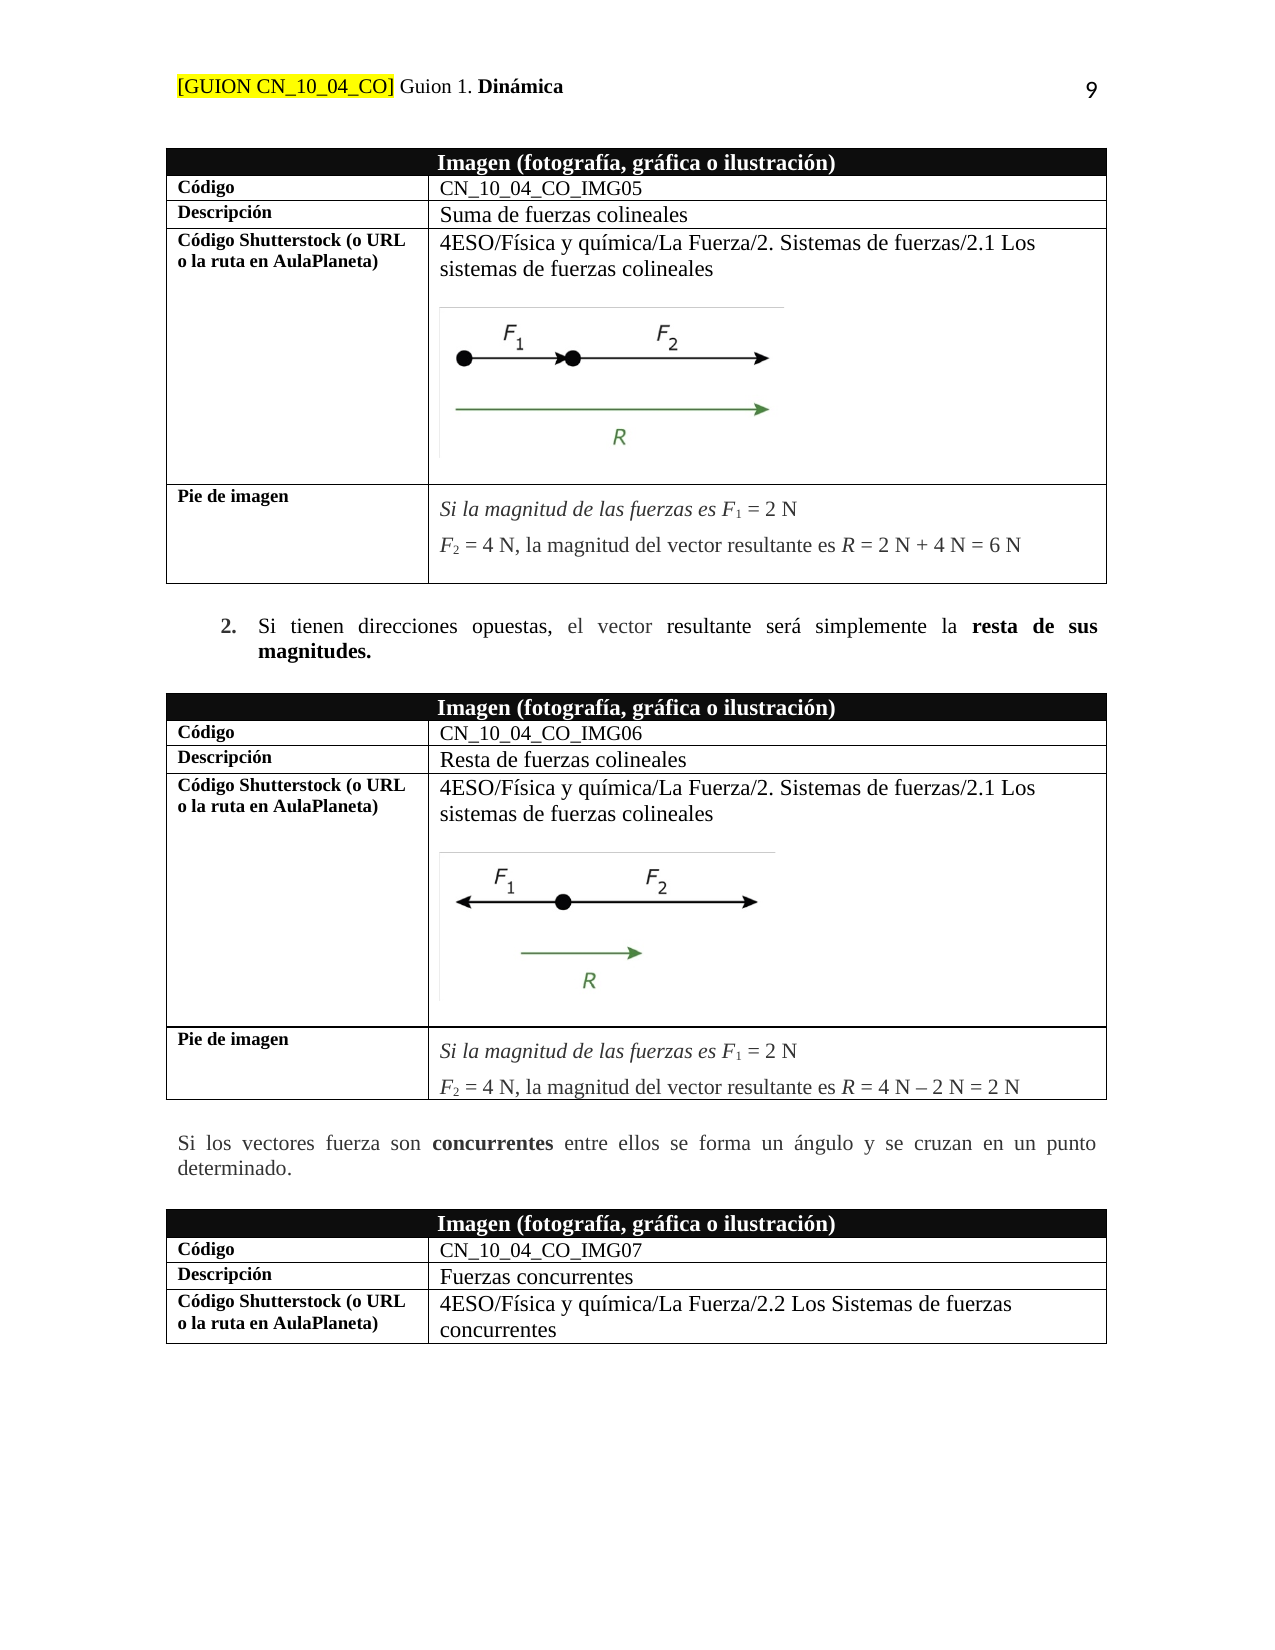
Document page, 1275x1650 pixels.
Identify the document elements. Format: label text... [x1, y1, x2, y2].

picture [439, 852, 776, 1001]
table_cell 4ESO/Física y química/La Fuerza/2. Sistemas de fuerzas/2.1 Los sistemas de fuerzas colineales [429, 774, 1106, 1026]
table_cell Si la magnitud de las fuerzas es F1 = 2 N F2 = 4 N, la magnitud del vector resultante es R = 2 N + 4 N = 6 N [429, 485, 1106, 583]
table_cell Descripción [167, 1263, 428, 1289]
table_cell Código [167, 721, 428, 745]
table_cell Fuerzas concurrentes [429, 1263, 1106, 1289]
table_cell Resta de fuerzas colineales [429, 746, 1106, 773]
table_cell CN_10_04_CO_IMG07 [429, 1238, 1106, 1262]
table_cell Descripción [167, 746, 428, 773]
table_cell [167, 229, 428, 484]
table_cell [429, 229, 1106, 484]
text Si los vectores fuerza son concurrentes entre ellos se forma un ángulo y se cruzan en un punto determinado. [177, 1129, 1098, 1180]
table_cell Pie de imagen [167, 1028, 428, 1099]
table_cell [429, 1290, 1106, 1343]
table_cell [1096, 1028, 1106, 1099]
table_cell Código [167, 176, 428, 200]
list Si tienen direcciones opuestas, el vector resultante será simplemente la resta de sus magnitudes. [220, 613, 1098, 664]
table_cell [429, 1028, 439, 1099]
table_cell Código Shutterstock (o URL o la ruta en AulaPlaneta) [167, 774, 428, 1026]
table_header Imagen (fotografía, gráfica o ilustración) [167, 694, 1106, 720]
table_cell Pie de imagen [167, 485, 428, 583]
picture [439, 307, 785, 458]
table_cell CN_10_04_CO_IMG06 [429, 721, 1106, 745]
table_header Imagen (fotografía, gráfica o ilustración) [167, 1210, 1106, 1237]
table_cell Código [167, 1238, 428, 1262]
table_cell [167, 1290, 428, 1343]
table_cell CN_10_04_CO_IMG05 [429, 176, 1106, 200]
table_cell Suma de fuerzas colineales [429, 201, 1106, 227]
table_header Imagen (fotografía, gráfica o ilustración) [167, 149, 1106, 175]
table_cell Descripción [167, 201, 428, 227]
